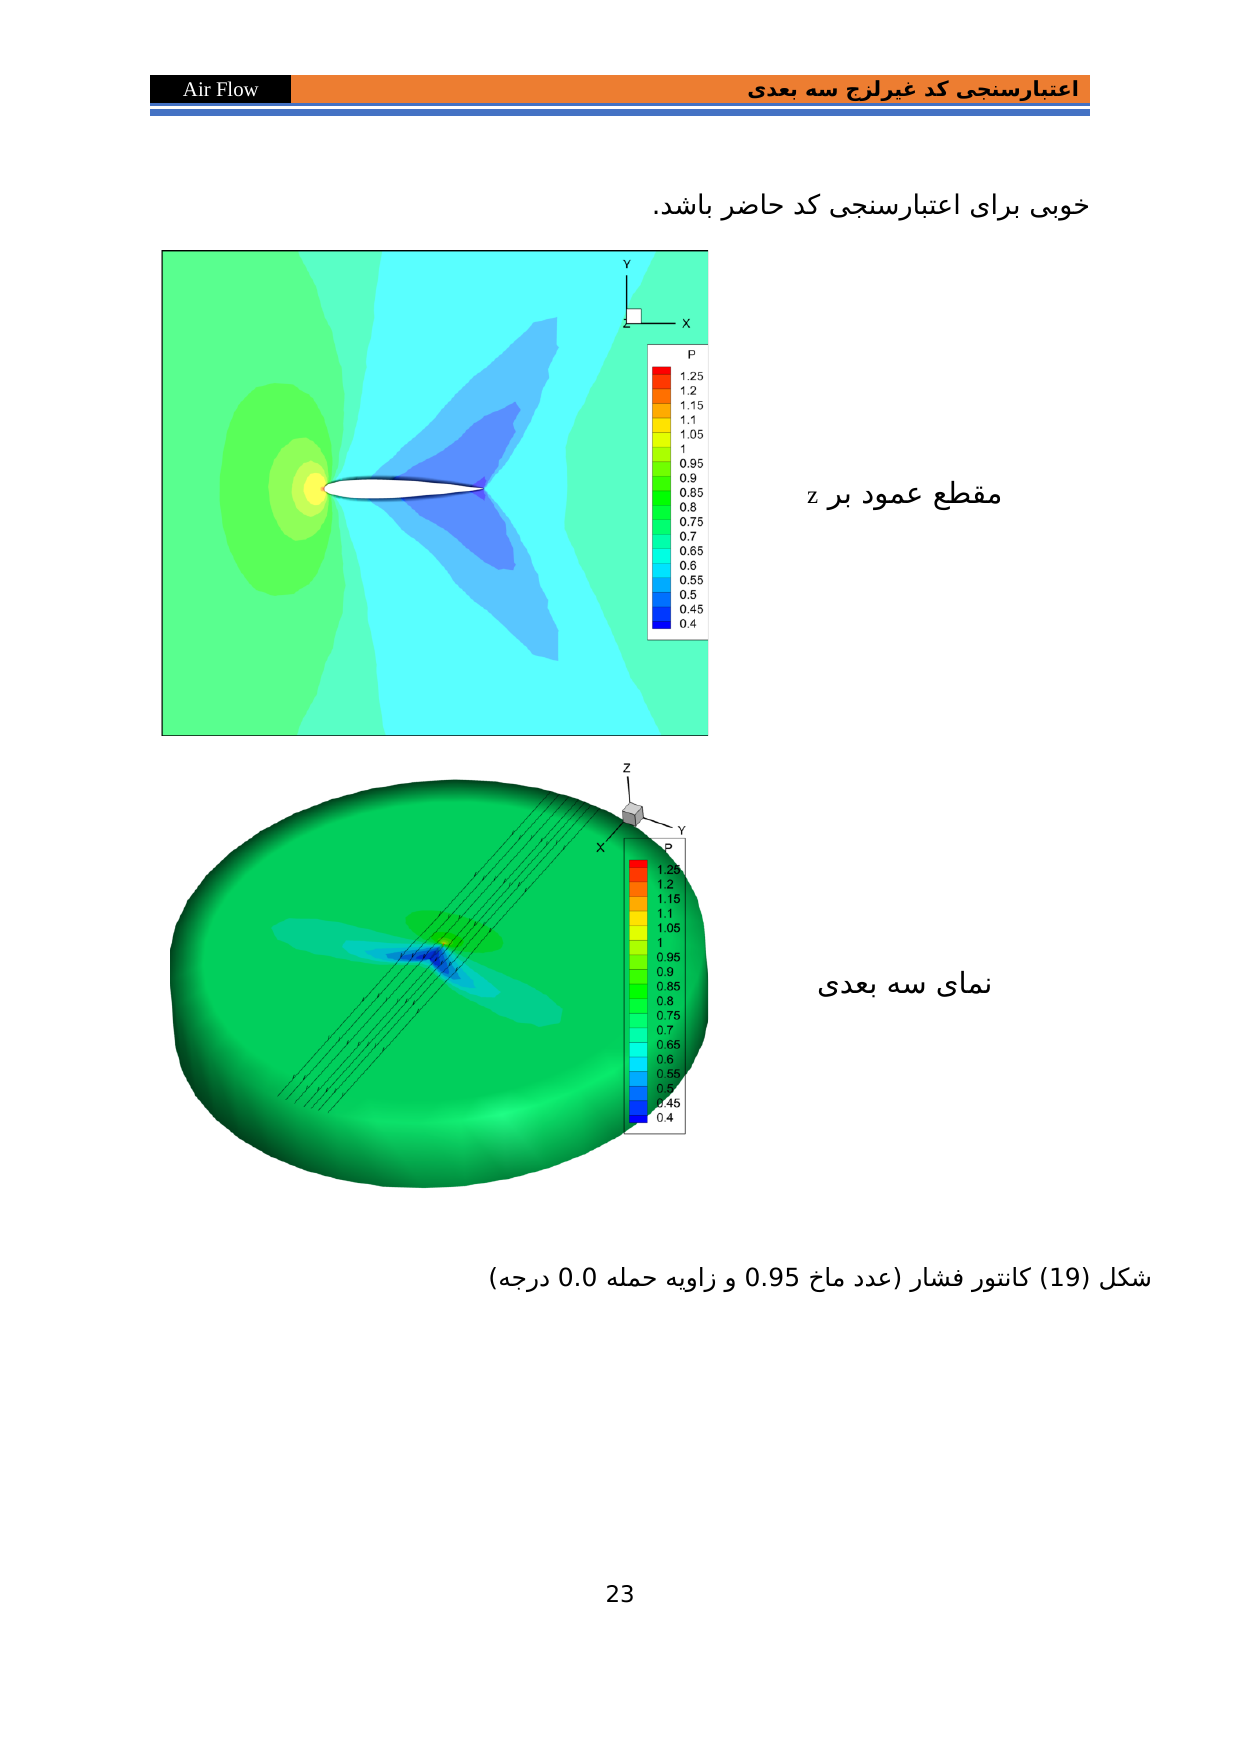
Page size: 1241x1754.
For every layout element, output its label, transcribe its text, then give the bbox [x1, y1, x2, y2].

table_cell [150, 740, 719, 1230]
text کانتور فشار (عدد ماخ 0.95 و زاویه حمله 0.0 درجه) [150, 1263, 1031, 1293]
picture [161, 250, 709, 736]
table_cell نمای سه بعدی [720, 740, 1090, 1230]
table_header [150, 250, 719, 740]
table_header مقطع عمود بر z [720, 250, 1090, 740]
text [150, 189, 1090, 221]
picture [170, 740, 709, 1227]
